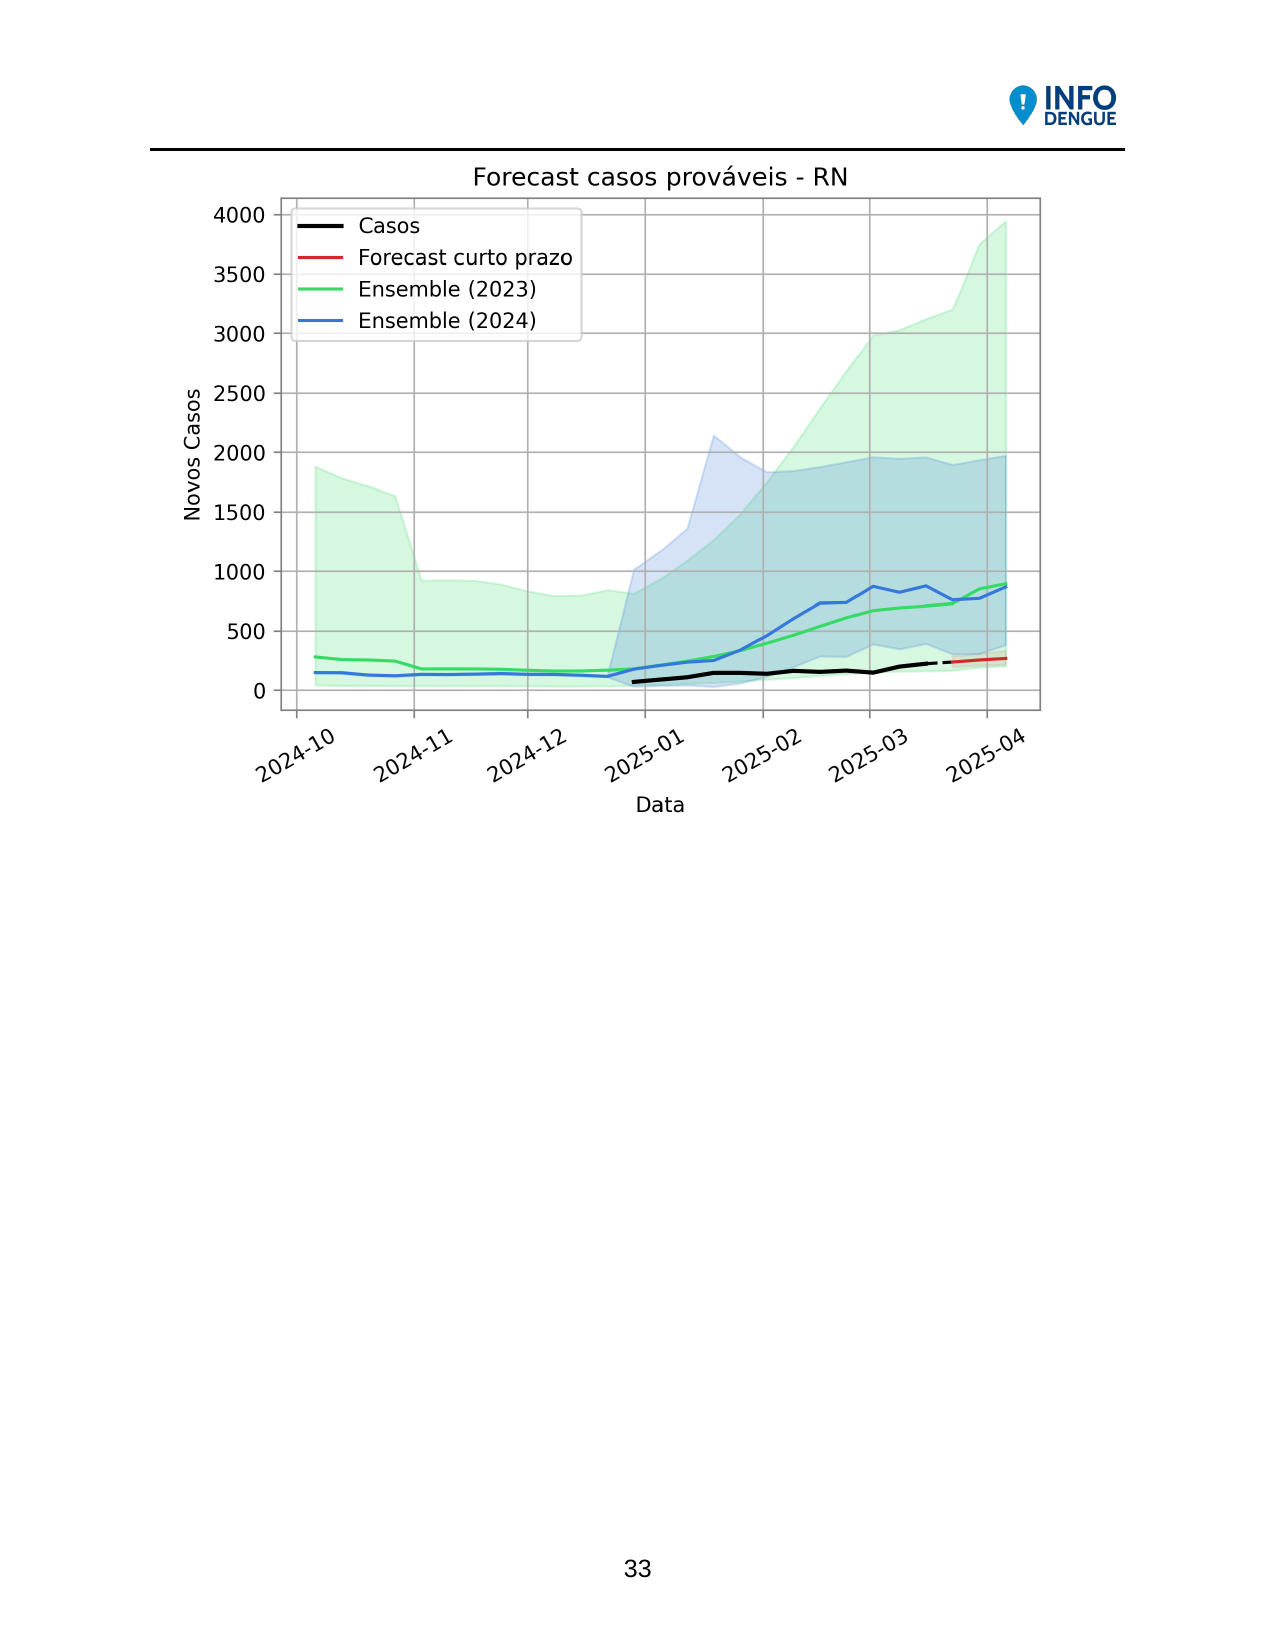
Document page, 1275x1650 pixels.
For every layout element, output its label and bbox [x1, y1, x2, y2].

picture [1000, 75, 1125, 136]
picture [168, 151, 1055, 831]
